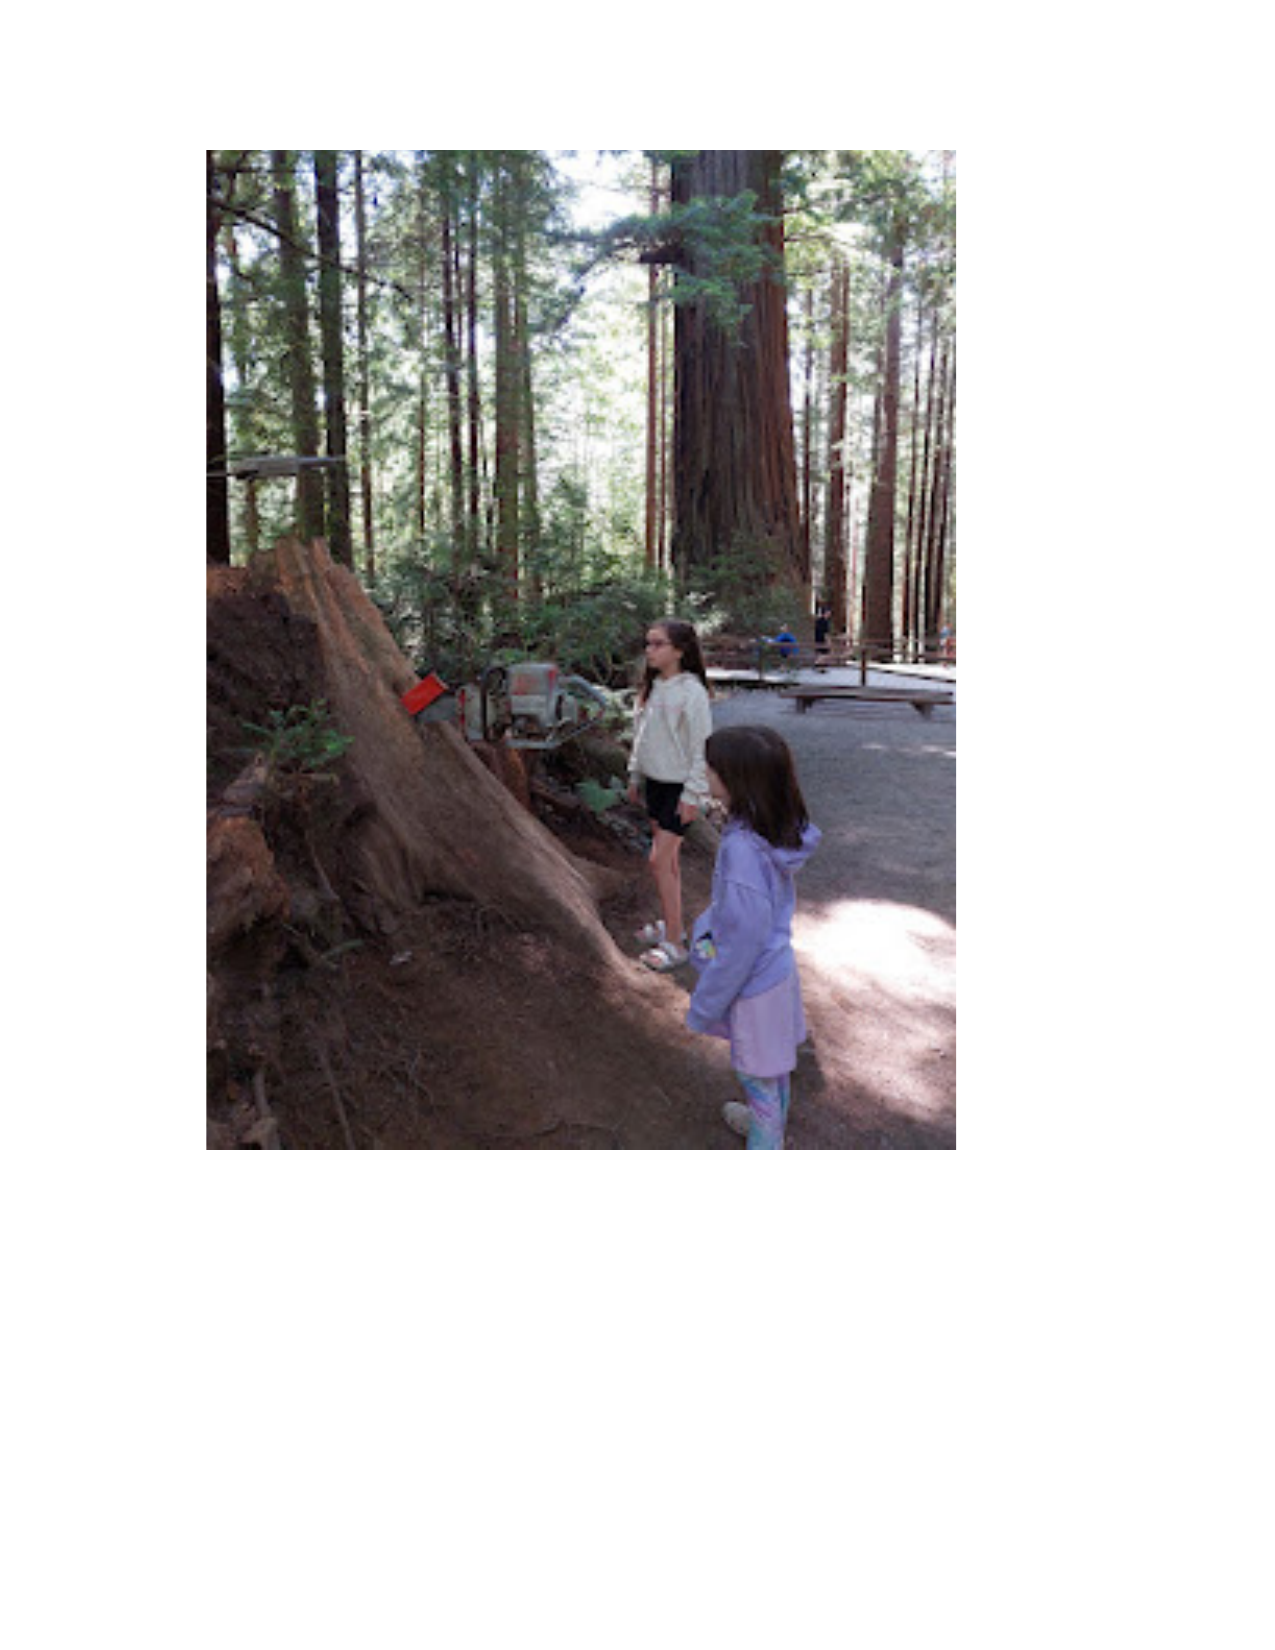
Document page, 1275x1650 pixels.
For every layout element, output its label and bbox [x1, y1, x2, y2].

picture [206, 150, 957, 1150]
